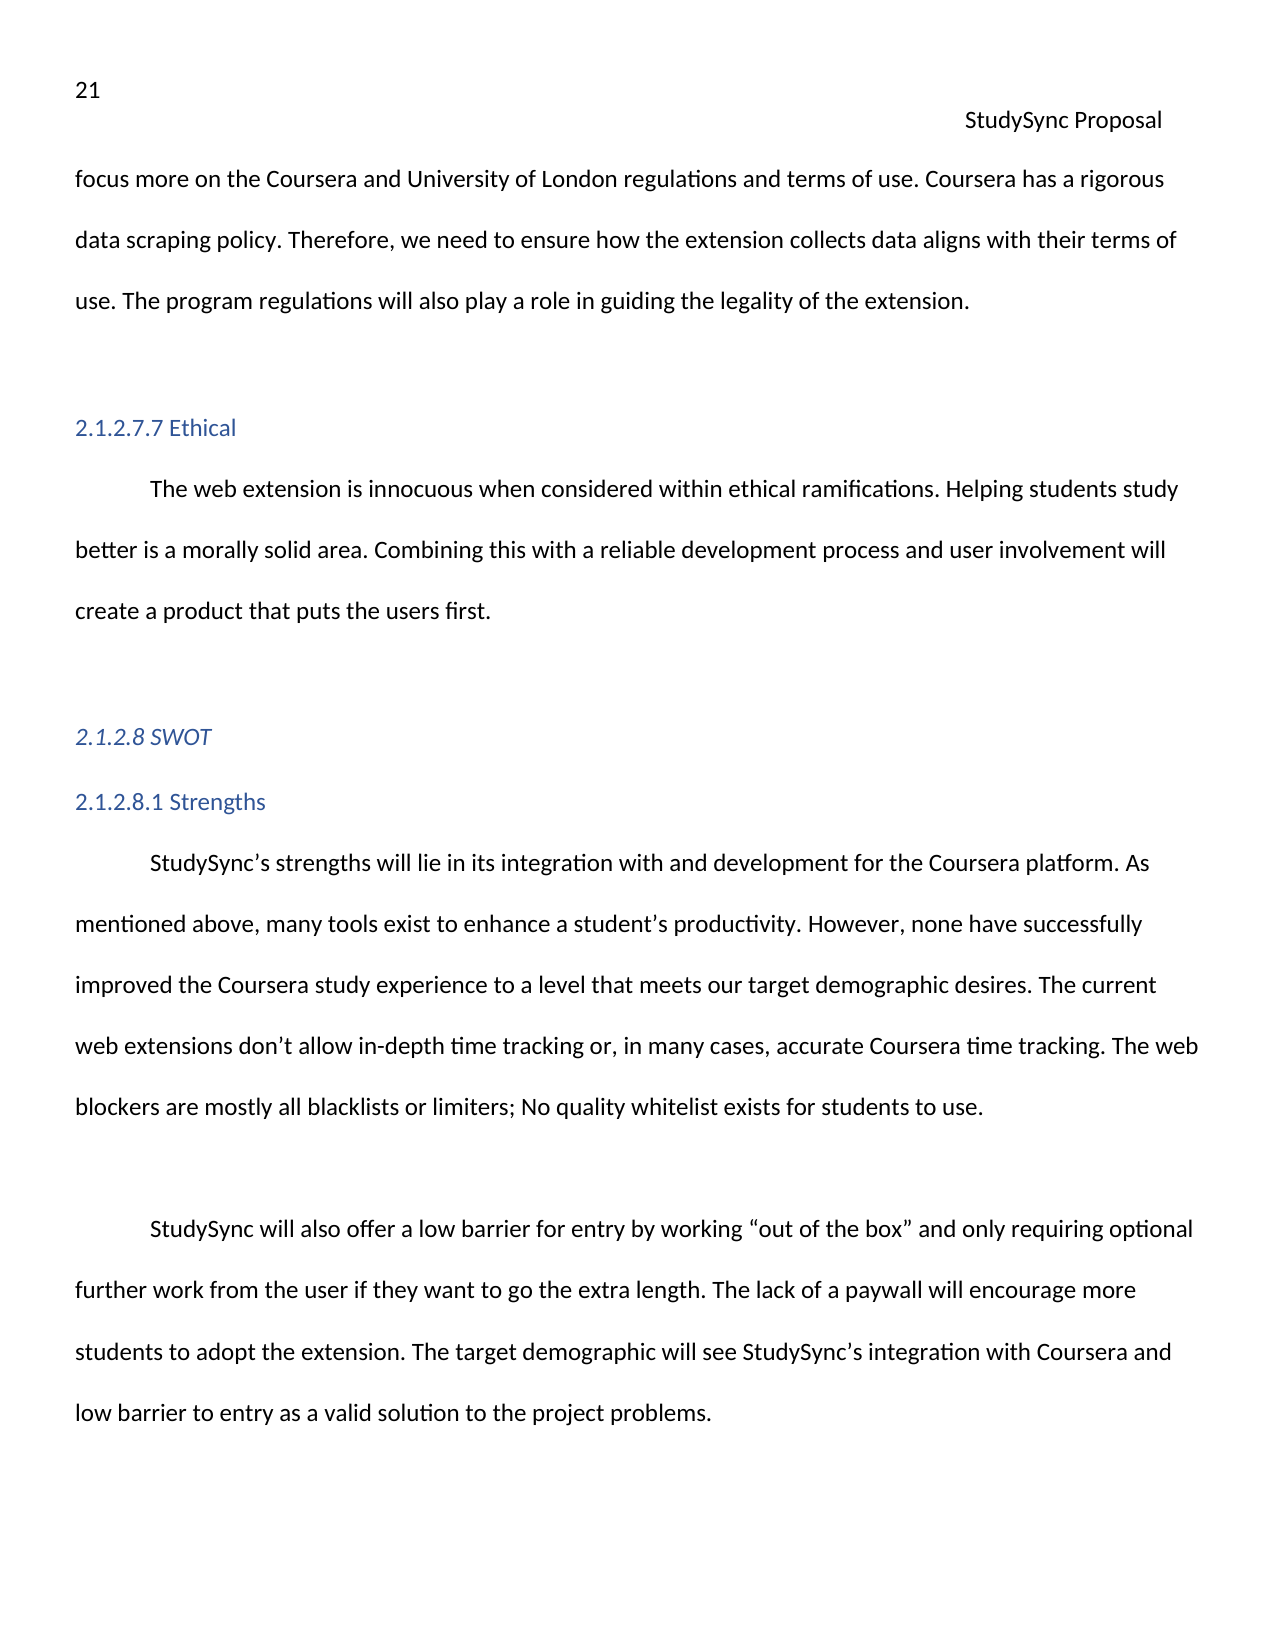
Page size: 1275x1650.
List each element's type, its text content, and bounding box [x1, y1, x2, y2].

subtitle 2.1.2.8 SWOT [75, 721, 1200, 752]
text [75, 163, 1200, 316]
subtitle 2.1.2.8.1 Strengths [75, 786, 1200, 817]
text The web extension is innocuous when considered within ethical ramifications. Helping students study better is a morally solid area. Combining this with a reliable development process and user involvement will create a product that puts the users first. [75, 473, 1200, 625]
text StudySync will also offer a low barrier for entry by working “out of the box” and only requiring optional further work from the user if they want to go the extra length. The lack of a paywall will encourage more students to adopt the extension. The target demographic will see StudySync’s integration with Coursera and low barrier to entry as a valid solution to the project problems. [75, 1214, 1200, 1427]
text StudySync’s strengths will lie in its integration with and development for the Coursera platform. As mentioned above, many tools exist to enhance a student’s productivity. However, none have successfully improved the Coursera study experience to a level that meets our target demographic desires. The current web extensions don’t allow in-depth time tracking or, in many cases, accurate Coursera time tracking. The web blockers are mostly all blacklists or limiters; No quality whitelist exists for students to use. [75, 847, 1200, 1122]
subtitle 2.1.2.7.7 Ethical [75, 412, 1200, 442]
